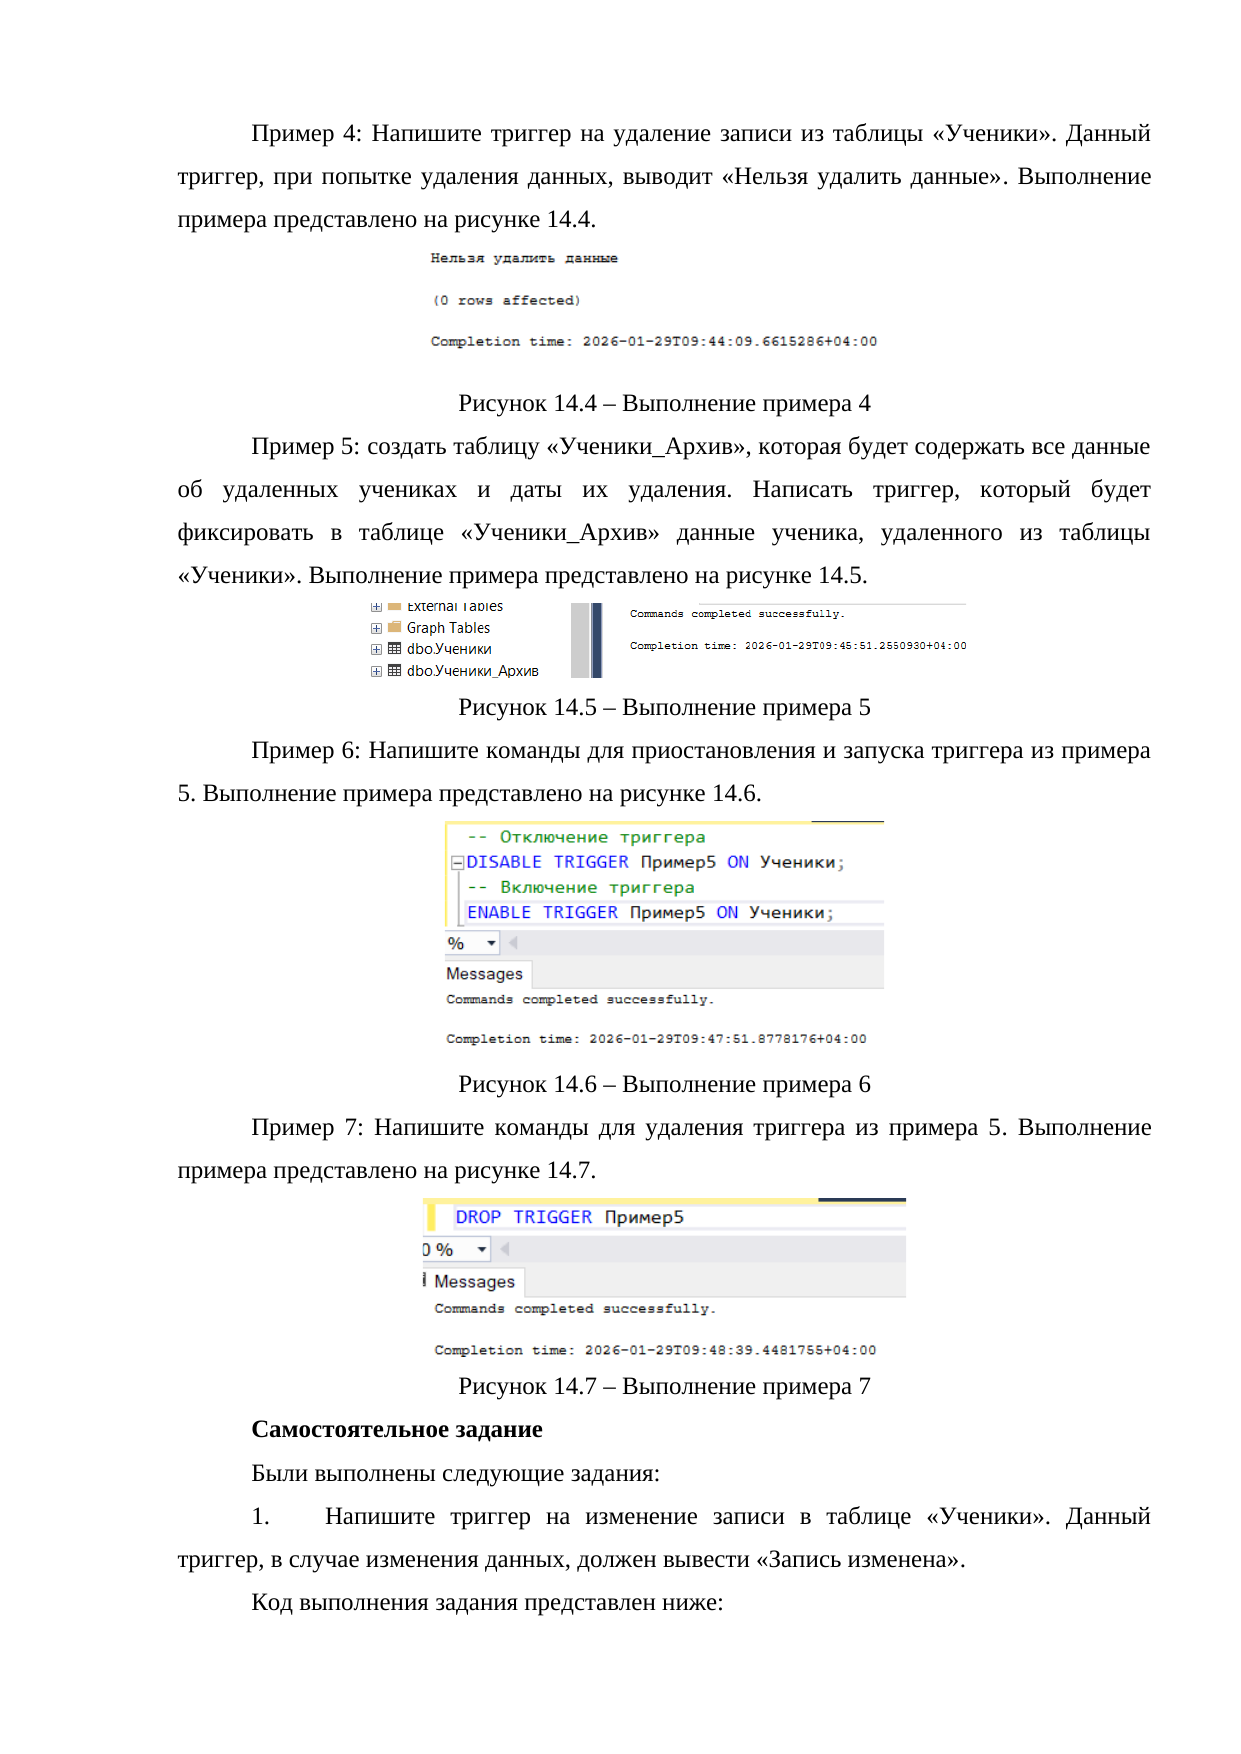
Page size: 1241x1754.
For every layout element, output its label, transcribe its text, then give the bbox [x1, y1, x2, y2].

list Пример 7: Напишите команды для удаления триггера из примера 5. Выполнение примера представлено на рисунке 14.7. [177, 1112, 1152, 1184]
picture [422, 1198, 907, 1357]
text Самостоятельное задание [177, 1414, 1149, 1443]
list Рисунок 14.7 – Выполнение примера 7 [177, 1371, 1152, 1400]
list Пример 6: Напишите команды для приостановления и запуска триггера из примера 5. Выполнение примера представлено на рисунке 14.6. [177, 735, 1152, 807]
list Напишите триггер на изменение записи в таблице «Ученики». Данный триггер, в случае изменения данных, должен вывести «Запись изменена». [177, 1501, 1152, 1573]
list Пример 4: Напишите триггер на удаление записи из таблицы «Ученики». Данный триггер, при попытке удаления данных, выводит «Нельзя удалить данные». Выполнение примера представлено на рисунке 14.4. [177, 118, 1152, 233]
list Рисунок 14.6 – Выполнение примера 6 [177, 1069, 1152, 1098]
picture [444, 821, 885, 1055]
text Были выполнены следующие задания: [177, 1458, 1149, 1486]
picture [422, 247, 907, 374]
list Пример 5: создать таблицу «Ученики_Архив», которая будет содержать все данные об удаленных учениках и даты их удаления. Написать триггер, который будет фиксировать в таблице «Ученики_Архив» данные ученика, удаленного из таблицы «Ученики». Выполнение примера представлено на рисунке 14.5. [177, 431, 1152, 589]
list Код выполнения задания представлен ниже: [177, 1587, 1152, 1616]
list Рисунок 14.4 – Выполнение примера 4 [177, 388, 1152, 417]
picture [362, 603, 967, 678]
list Рисунок 14.5 – Выполнение примера 5 [177, 692, 1152, 721]
